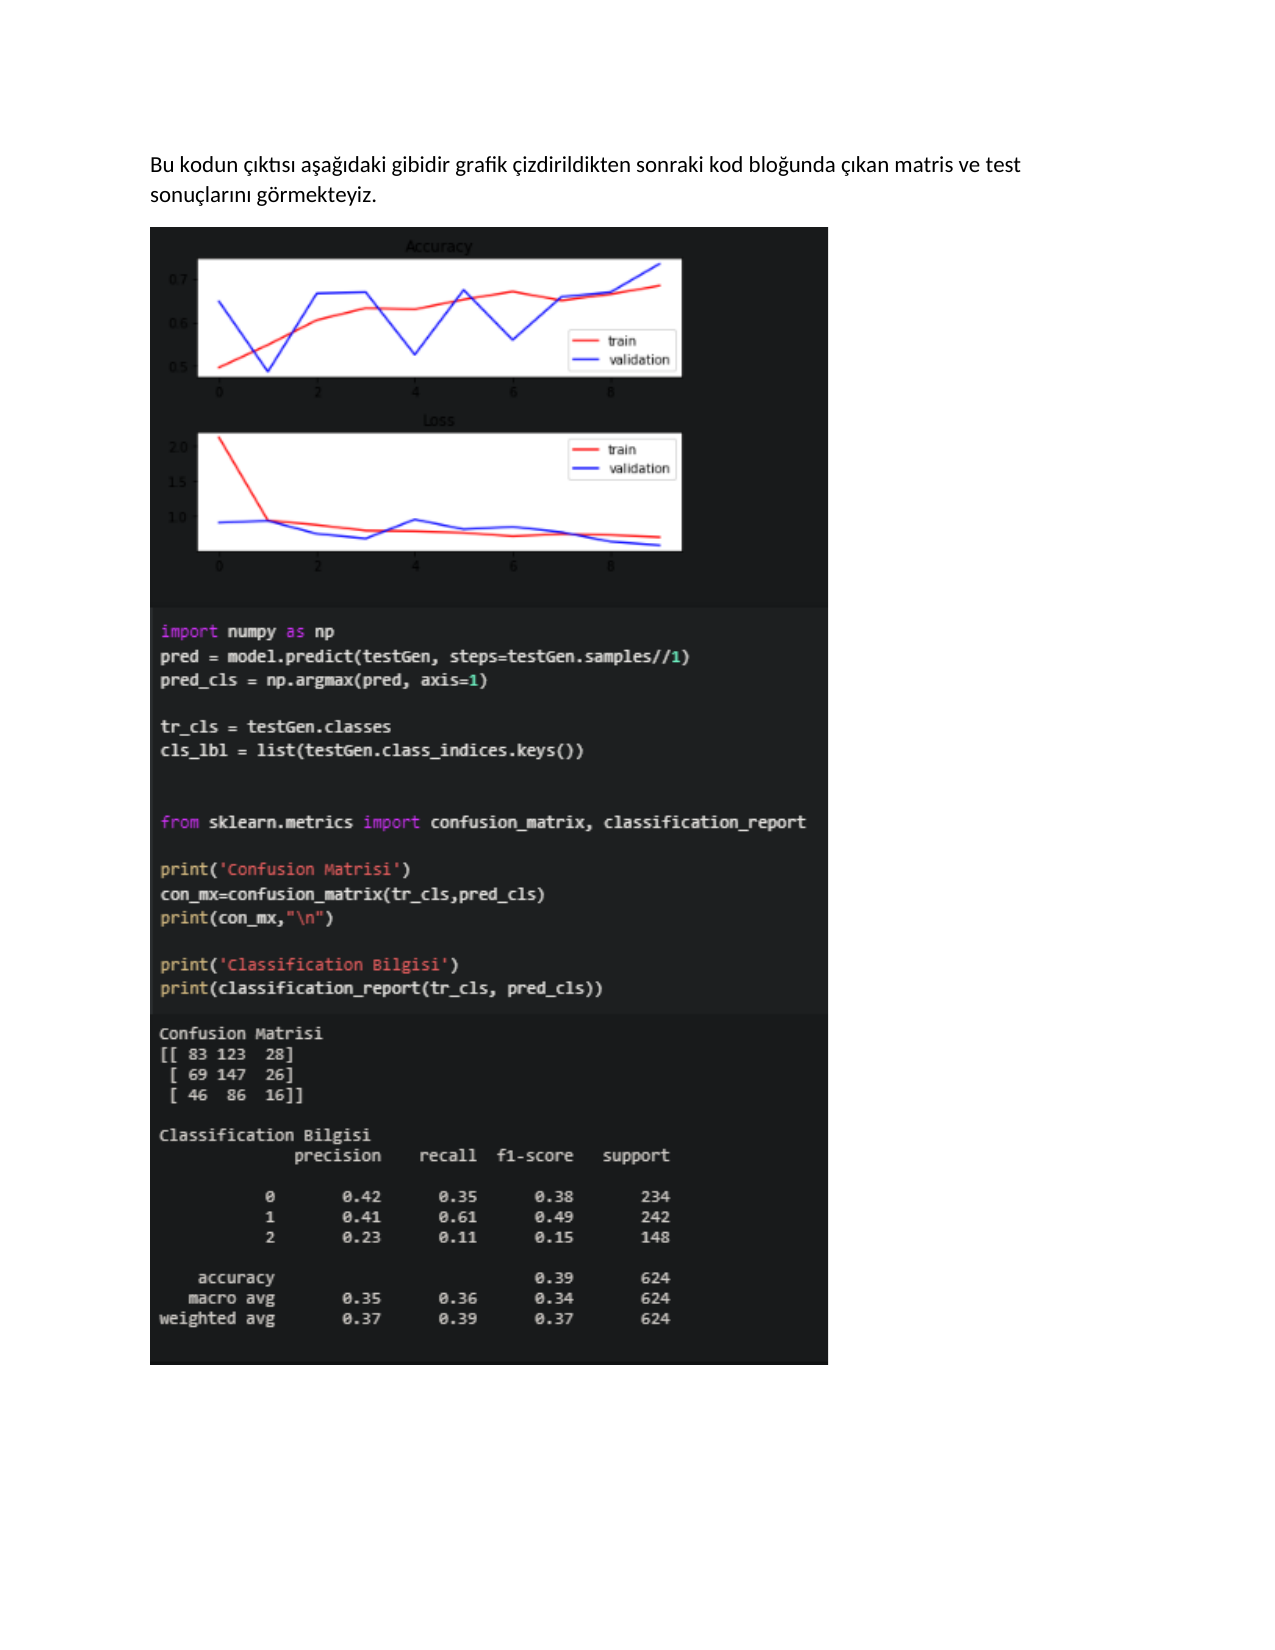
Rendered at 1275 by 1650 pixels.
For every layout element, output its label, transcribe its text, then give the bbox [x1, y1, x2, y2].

picture [150, 227, 829, 1365]
text Bu kodun çıktısı aşağıdaki gibidir grafik çizdirildikten sonraki kod bloğunda çıkan matris ve test sonuçlarını görmekteyiz. [150, 150, 1125, 208]
